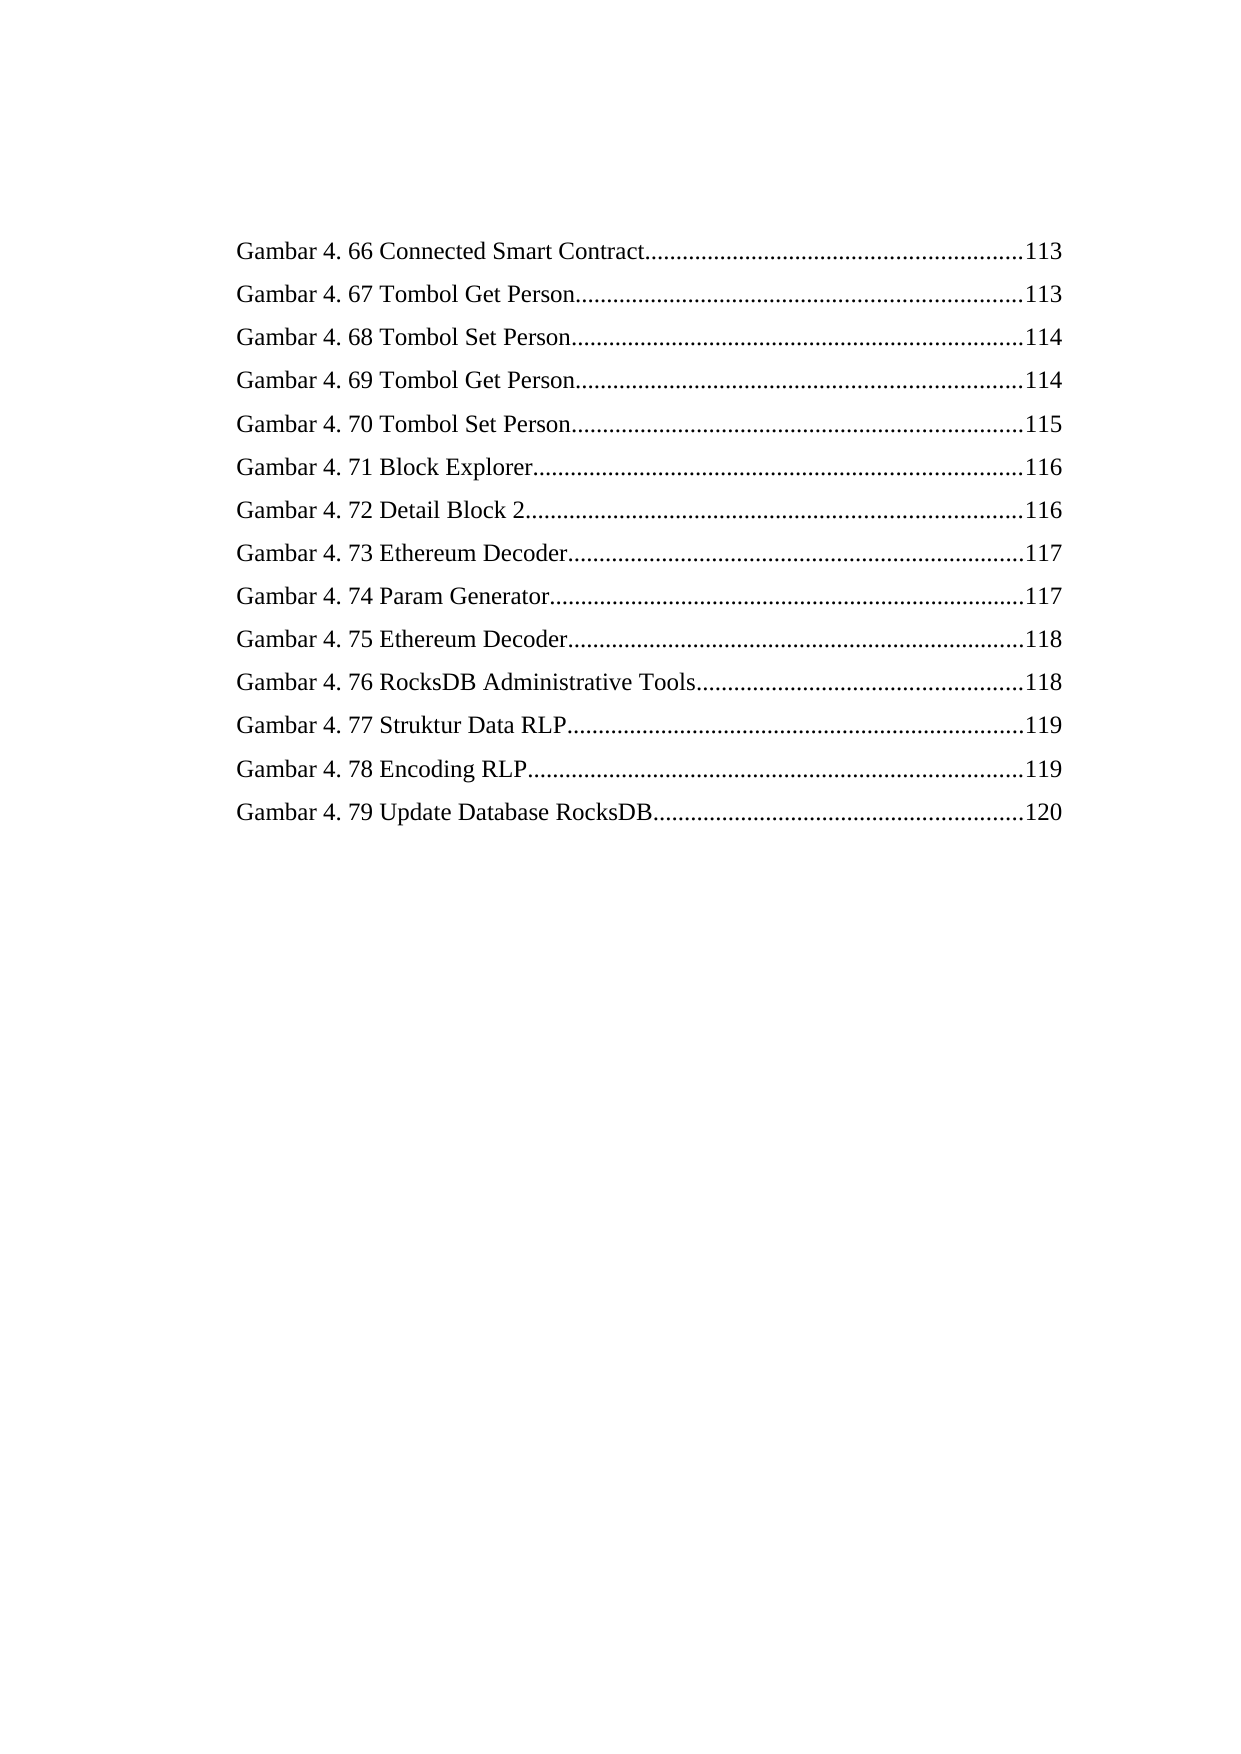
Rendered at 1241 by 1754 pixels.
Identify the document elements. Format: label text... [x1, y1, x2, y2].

text Gambar 4. 67 Tombol Get Person 113 [236, 279, 1063, 308]
text Gambar 4. 71 Block Explorer 116 [236, 452, 1063, 481]
text Gambar 4. 73 Ethereum Decoder 117 [236, 538, 1063, 567]
text Gambar 4. 79 Update Database RocksDB 120 [236, 797, 1063, 826]
text Gambar 4. 66 Connected Smart Contract 113 [236, 236, 1063, 265]
text Gambar 4. 75 Ethereum Decoder 118 [236, 624, 1063, 653]
text Gambar 4. 72 Detail Block 2 116 [236, 495, 1063, 524]
text Gambar 4. 76 RocksDB Administrative Tools 118 [236, 667, 1063, 696]
text Gambar 4. 69 Tombol Get Person 114 [236, 366, 1063, 394]
text Gambar 4. 78 Encoding RLP 119 [236, 754, 1063, 782]
text Gambar 4. 74 Param Generator 117 [236, 581, 1063, 610]
text Gambar 4. 77 Struktur Data RLP 119 [236, 711, 1063, 739]
text Gambar 4. 68 Tombol Set Person 114 [236, 322, 1063, 351]
text Gambar 4. 70 Tombol Set Person 115 [236, 409, 1063, 437]
